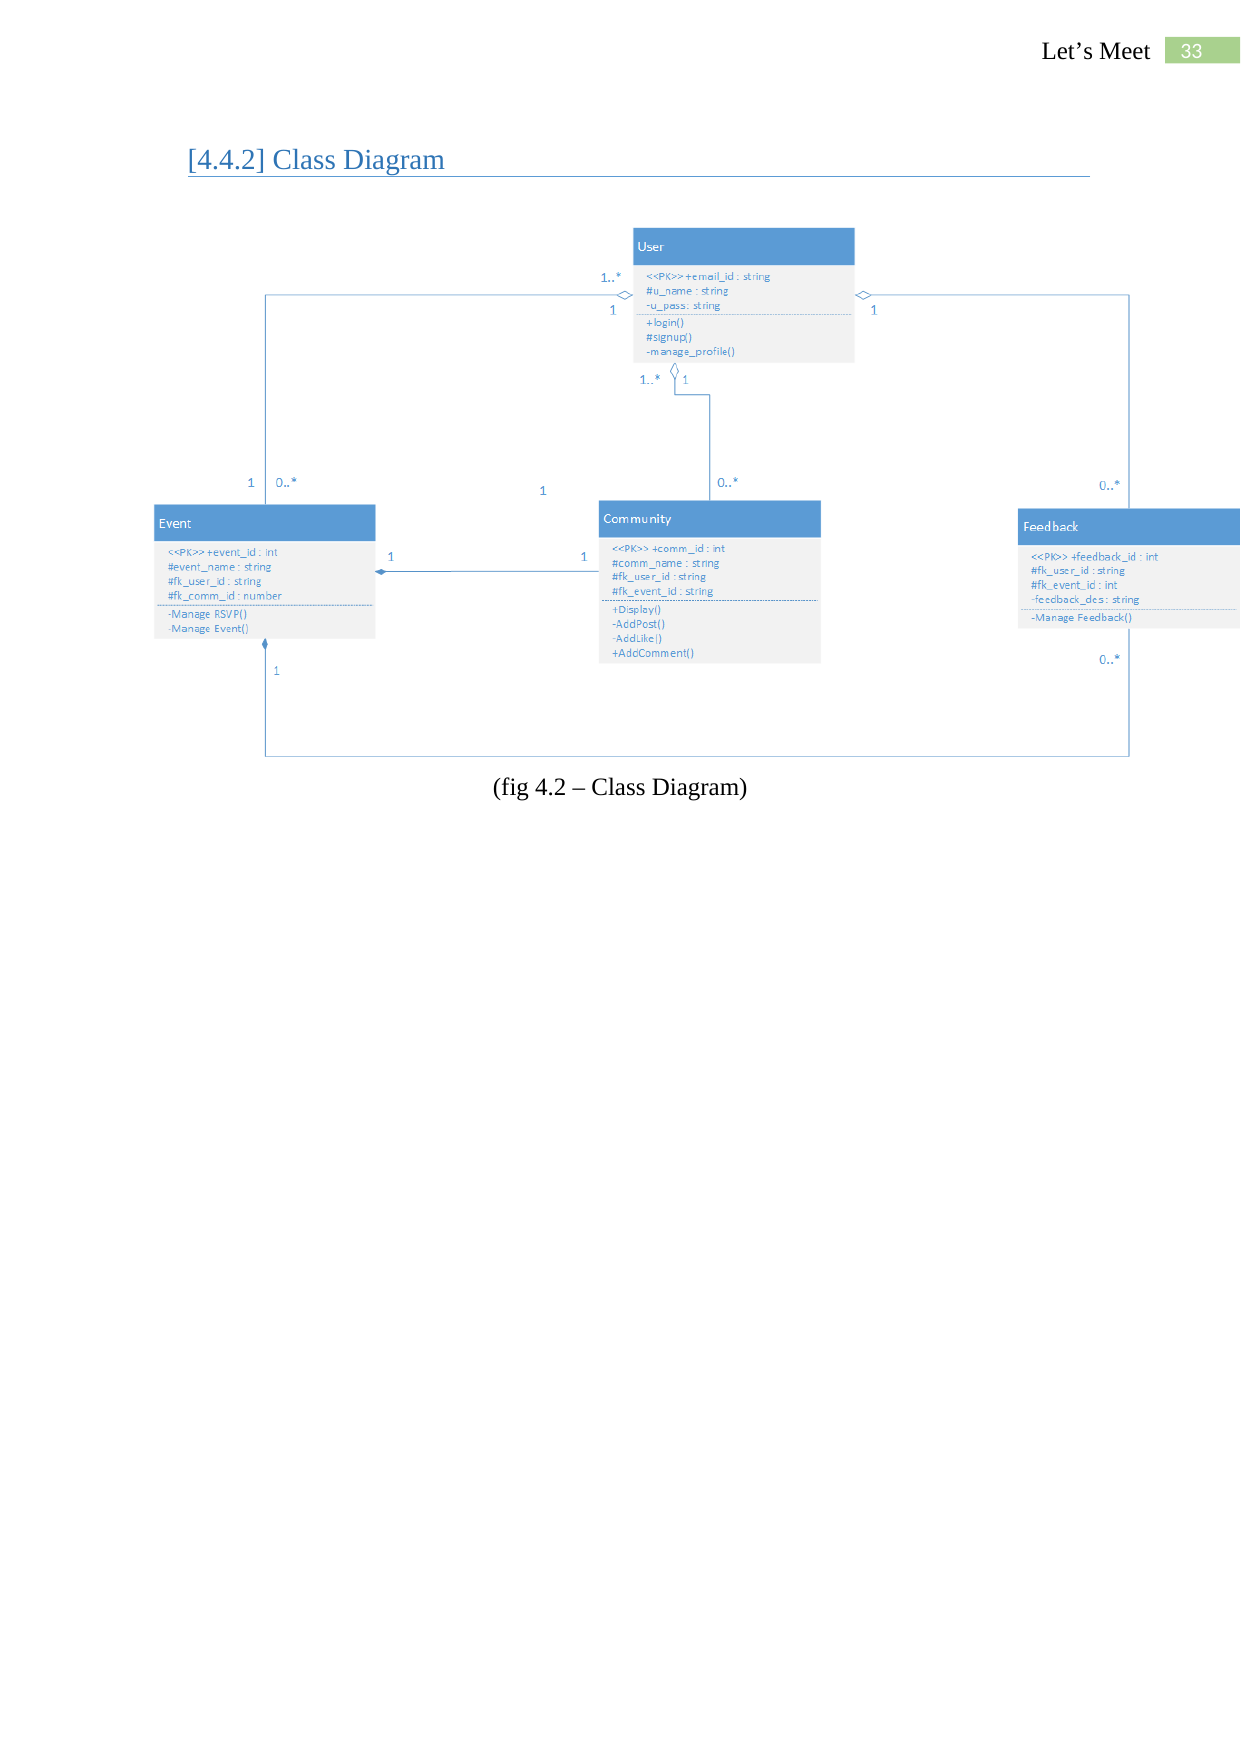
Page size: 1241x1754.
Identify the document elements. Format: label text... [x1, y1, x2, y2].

subtitle [4.4.2] Class Diagram [187, 142, 1090, 177]
text (fig 4.2 – Class Diagram) [150, 772, 1090, 801]
picture [150, 226, 1241, 757]
